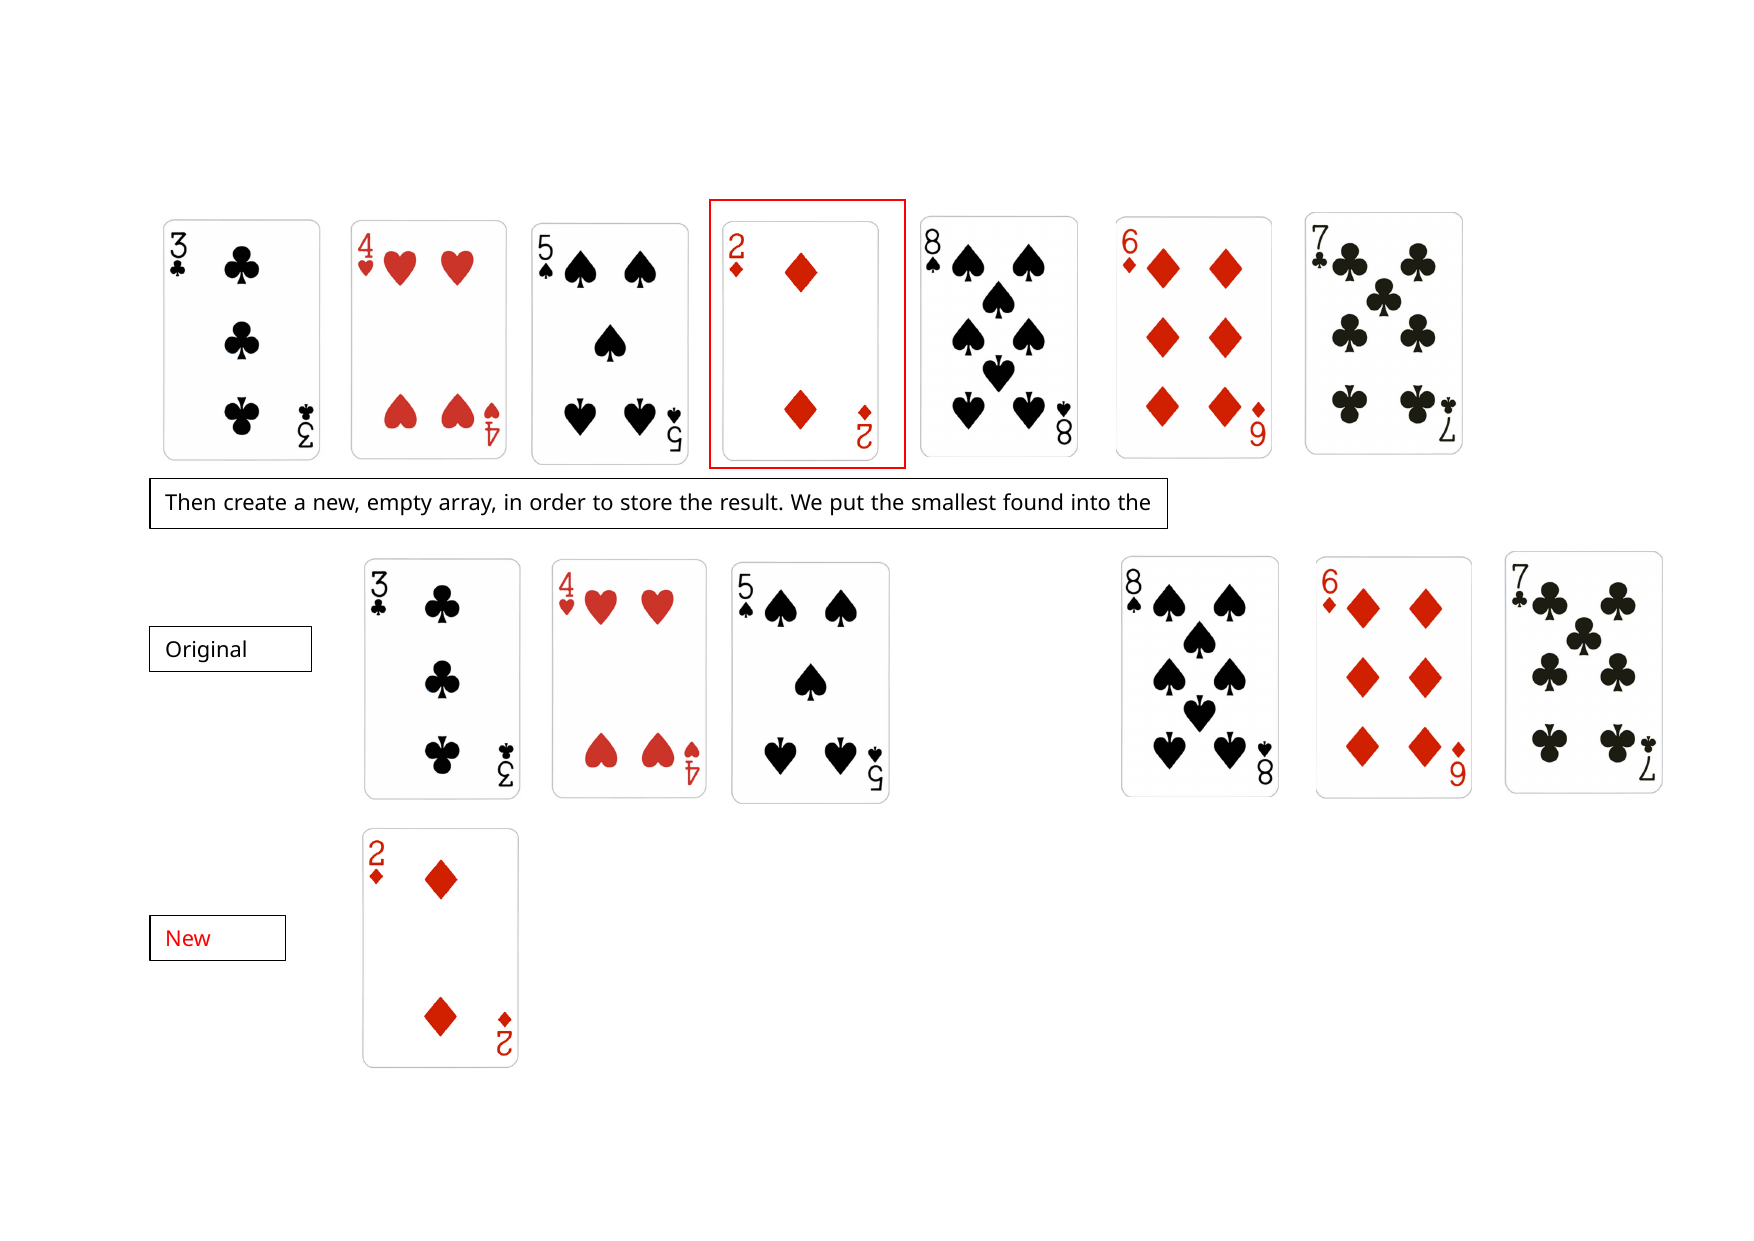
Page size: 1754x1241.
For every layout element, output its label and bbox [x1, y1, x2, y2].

picture [1304, 212, 1463, 455]
picture [350, 218, 507, 461]
picture [531, 222, 689, 465]
picture [920, 214, 1078, 457]
picture [731, 561, 890, 804]
picture [1116, 216, 1272, 459]
picture [551, 557, 707, 800]
picture [1316, 556, 1472, 799]
picture [362, 558, 525, 801]
picture [361, 826, 520, 1069]
picture [1504, 551, 1663, 794]
picture [1121, 554, 1279, 797]
picture [721, 219, 880, 462]
picture [161, 219, 325, 462]
